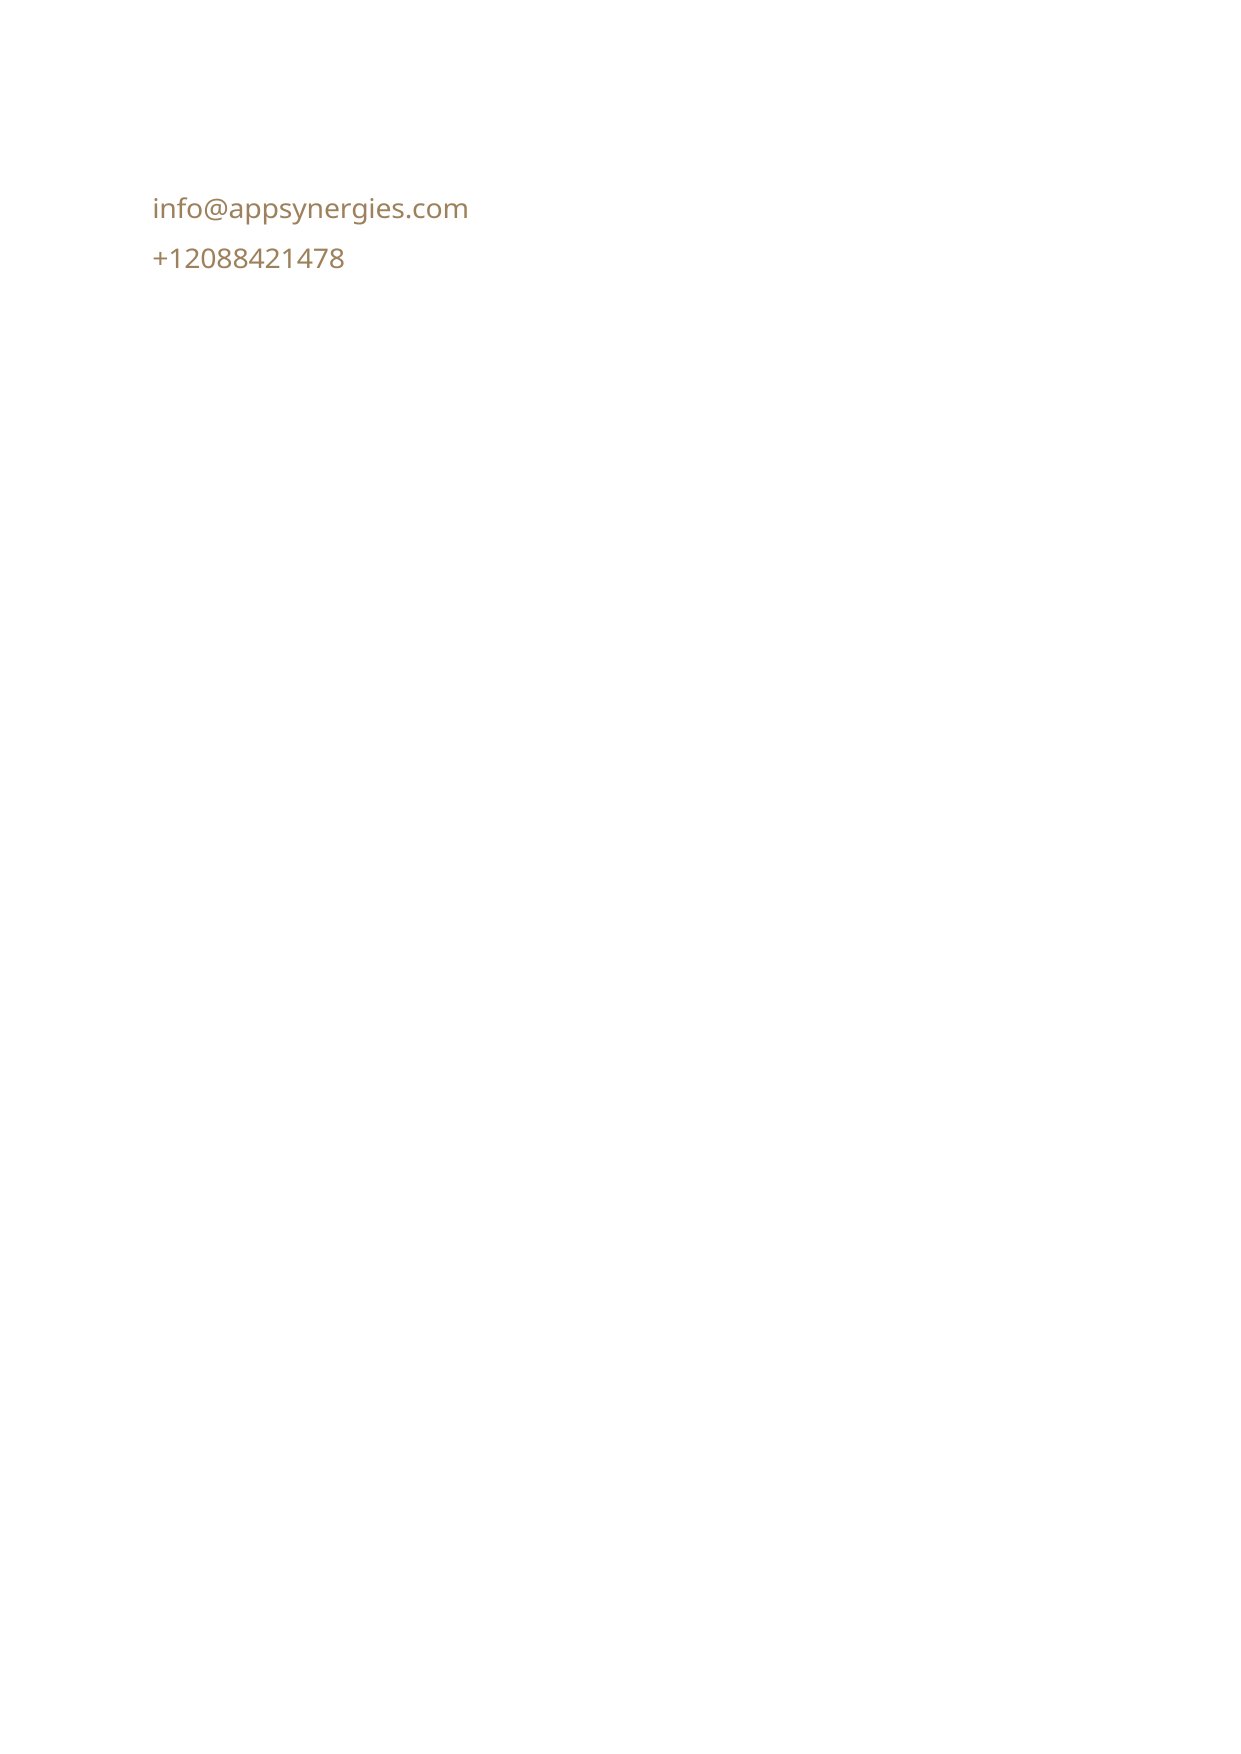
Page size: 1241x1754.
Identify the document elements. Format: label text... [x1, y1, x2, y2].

text info@appsynergies.com [152, 189, 1240, 226]
text +12088421478 [152, 240, 1240, 277]
